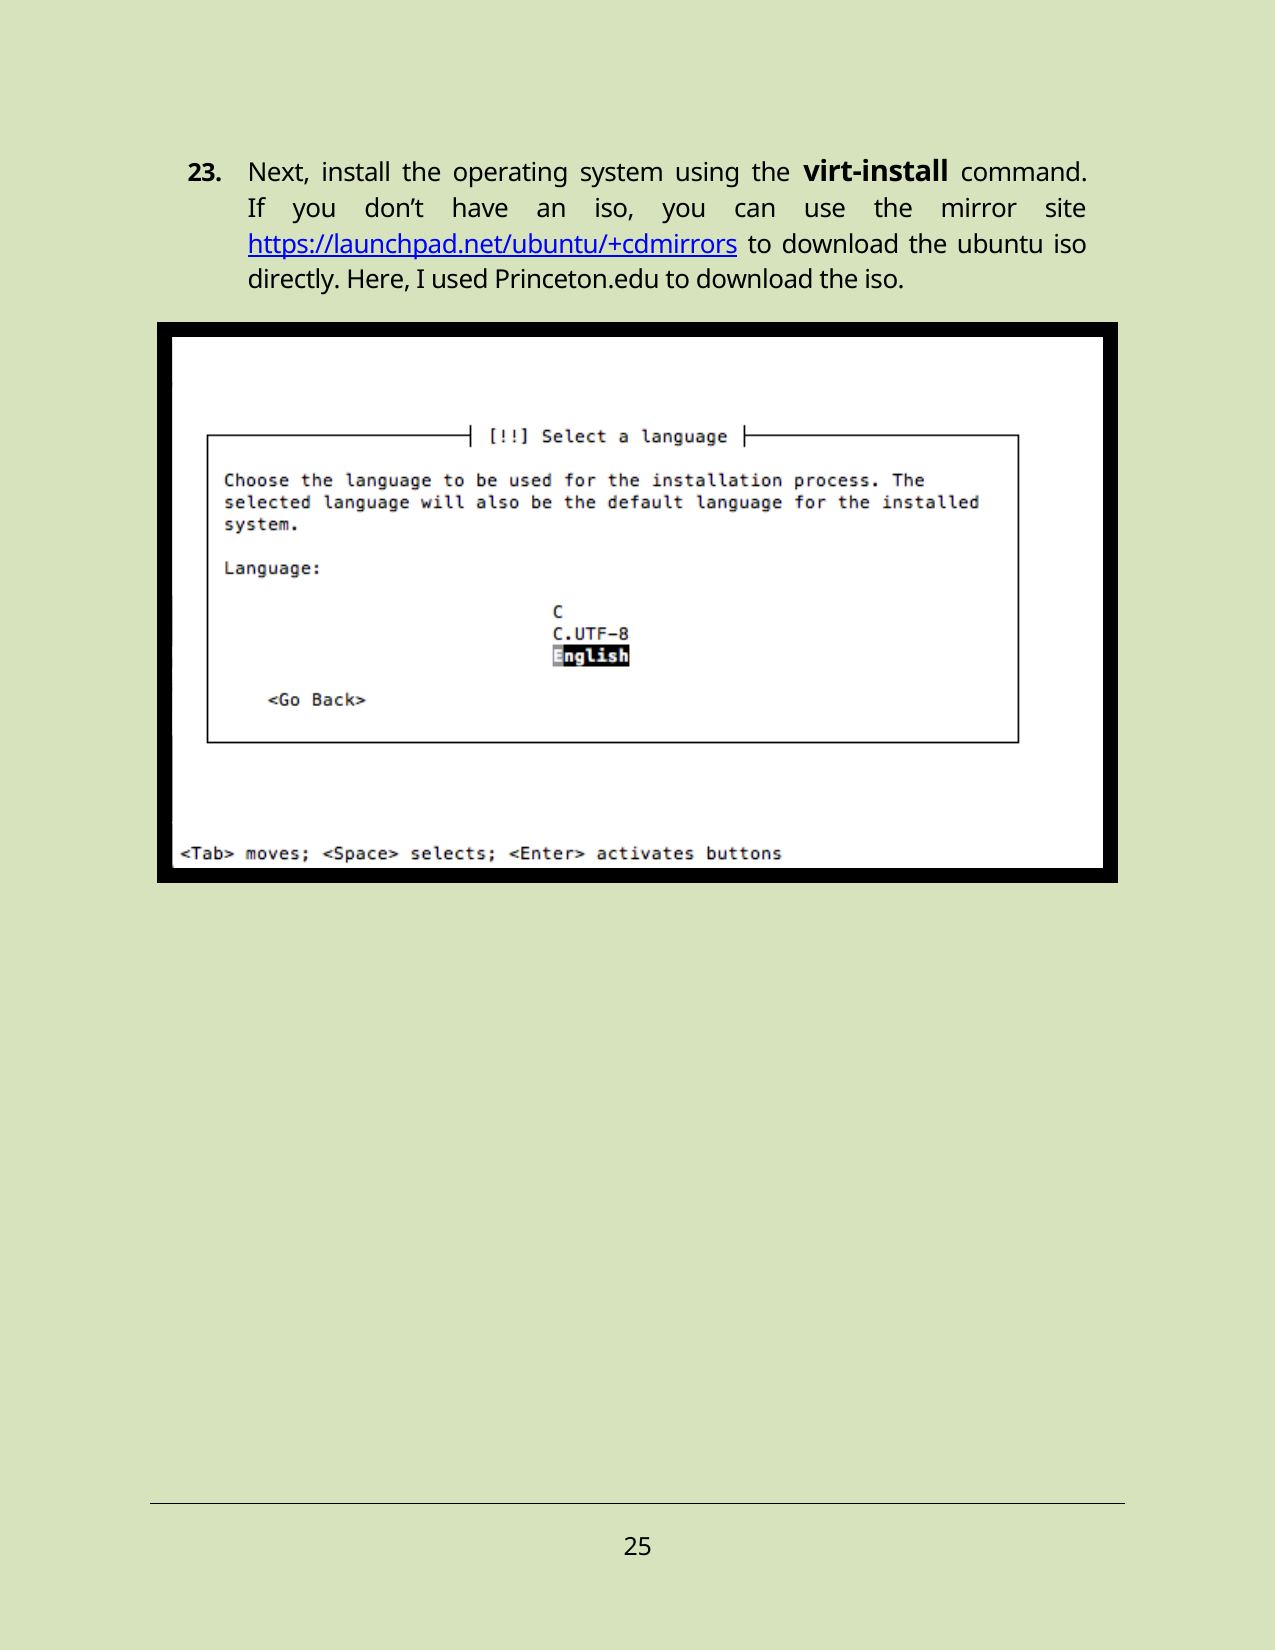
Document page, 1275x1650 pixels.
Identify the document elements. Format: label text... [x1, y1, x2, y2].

list Next, install the operating system using the virt-install command. If you don’t have an iso, you can use the mirror site https://launchpad.net/ubuntu/+cdmirrors to download the ubuntu iso directly. Here, I used Princeton.edu to download the iso. [187, 150, 1087, 296]
picture [172, 337, 1103, 868]
